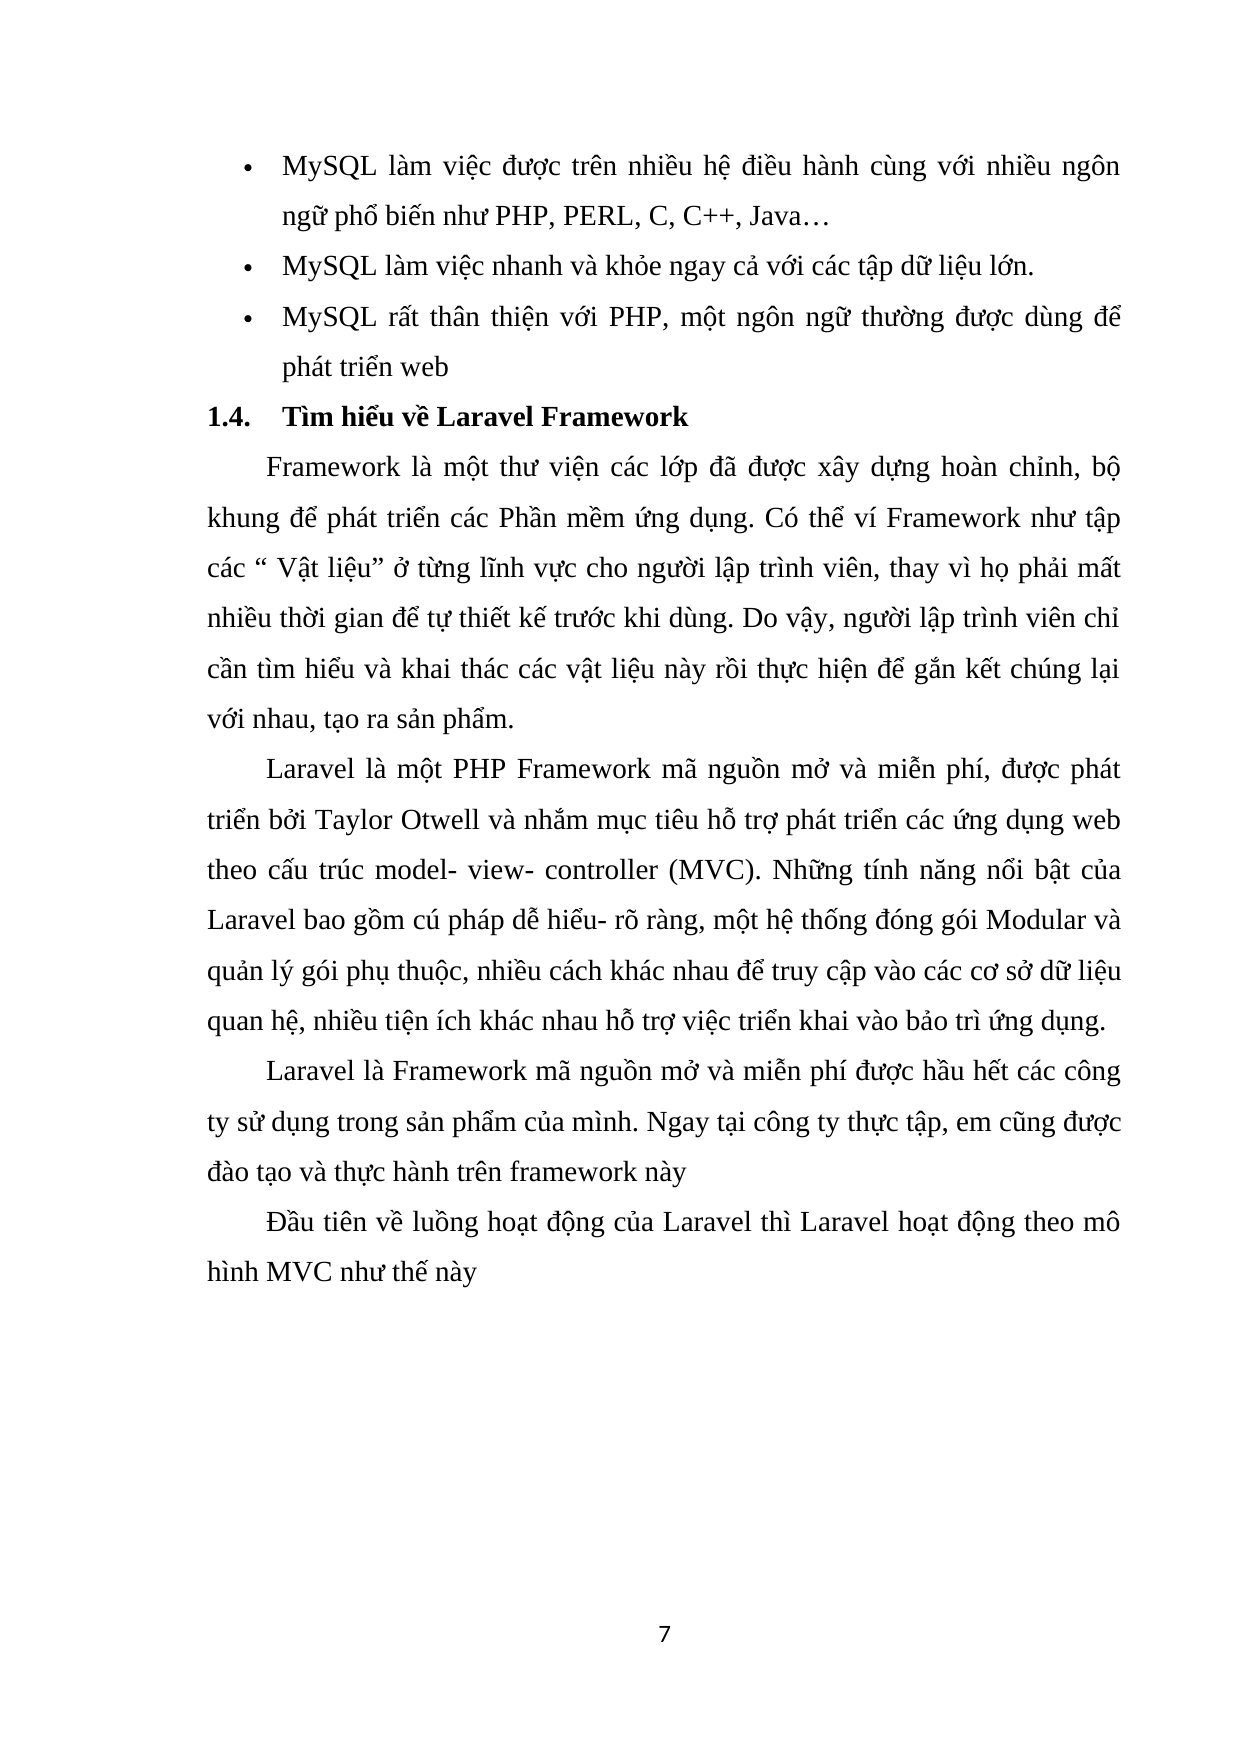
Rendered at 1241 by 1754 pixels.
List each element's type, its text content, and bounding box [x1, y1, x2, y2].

text Laravel là một PHP Framework mã nguồn mở và miễn phí, được phát triển bởi Taylor Otwell và nhắm mục tiêu hỗ trợ phát triển các ứng dụng web theo cấu trúc model- view- controller (MVC). Những tính năng nổi bật của Laravel bao gồm cú pháp dễ hiểu- rõ ràng, một hệ thống đóng gói Modular và quản lý gói phụ thuộc, nhiều cách khác nhau để truy cập vào các cơ sở dữ liệu quan hệ, nhiều tiện ích khác nhau hỗ trợ việc triển khai vào bảo trì ứng dụng. [207, 751, 1122, 1037]
list MySQL làm việc được trên nhiều hệ điều hành cùng với nhiều ngôn ngữ phổ biến như PHP, PERL, C, C++, Java… [244, 148, 1122, 232]
list Framework là một thư viện các lớp đã được xây dựng hoàn chỉnh, bộ khung để phát triển các Phần mềm ứng dụng. Có thể ví Framework như tập các “ Vật liệu” ở từng lĩnh vực cho người lập trình viên, thay vì họ phải mất nhiều thời gian để tự thiết kế trước khi dùng. Do vậy, người lập trình viên chỉ cần tìm hiểu và khai thác các vật liệu này rồi thực hiện để gắn kết chúng lại với nhau, tạo ra sản phẩm. [207, 449, 1122, 735]
list Tìm hiểu về Laravel Framework [207, 399, 1122, 433]
list MySQL rất thân thiện với PHP, một ngôn ngữ thường được dùng để phát triển web [244, 299, 1122, 382]
text Laravel là Framework mã nguồn mở và miễn phí được hầu hết các công ty sử dụng trong sản phẩm của mình. Ngay tại công ty thực tập, em cũng được đào tạo và thực hành trên framework này [207, 1053, 1122, 1187]
text Đầu tiên về luồng hoạt động của Laravel thì Laravel hoạt động theo mô hình MVC như thế này [207, 1204, 1122, 1288]
list MySQL làm việc nhanh và khỏe ngay cả với các tập dữ liệu lớn. [244, 248, 1122, 282]
